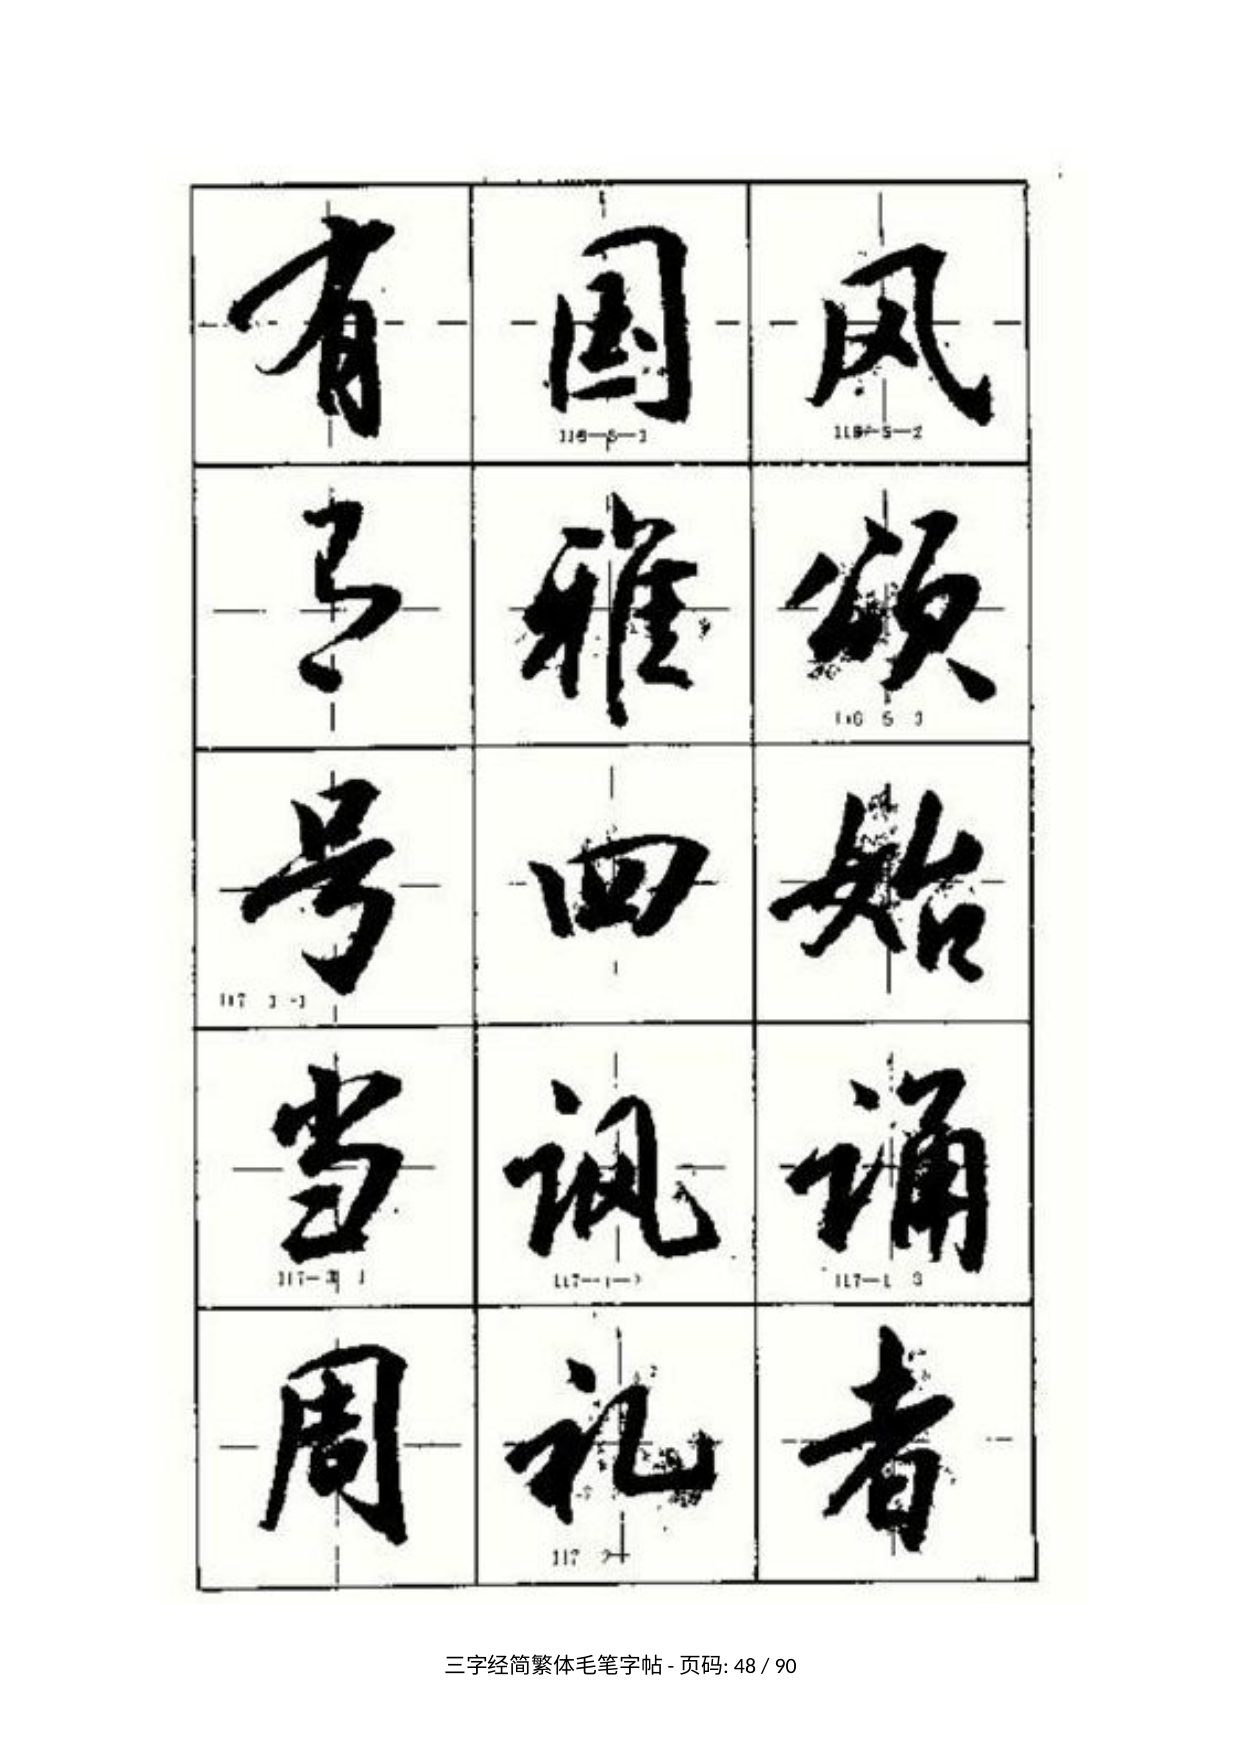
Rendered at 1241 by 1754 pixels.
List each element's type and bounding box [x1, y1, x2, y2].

picture [150, 150, 1088, 1604]
